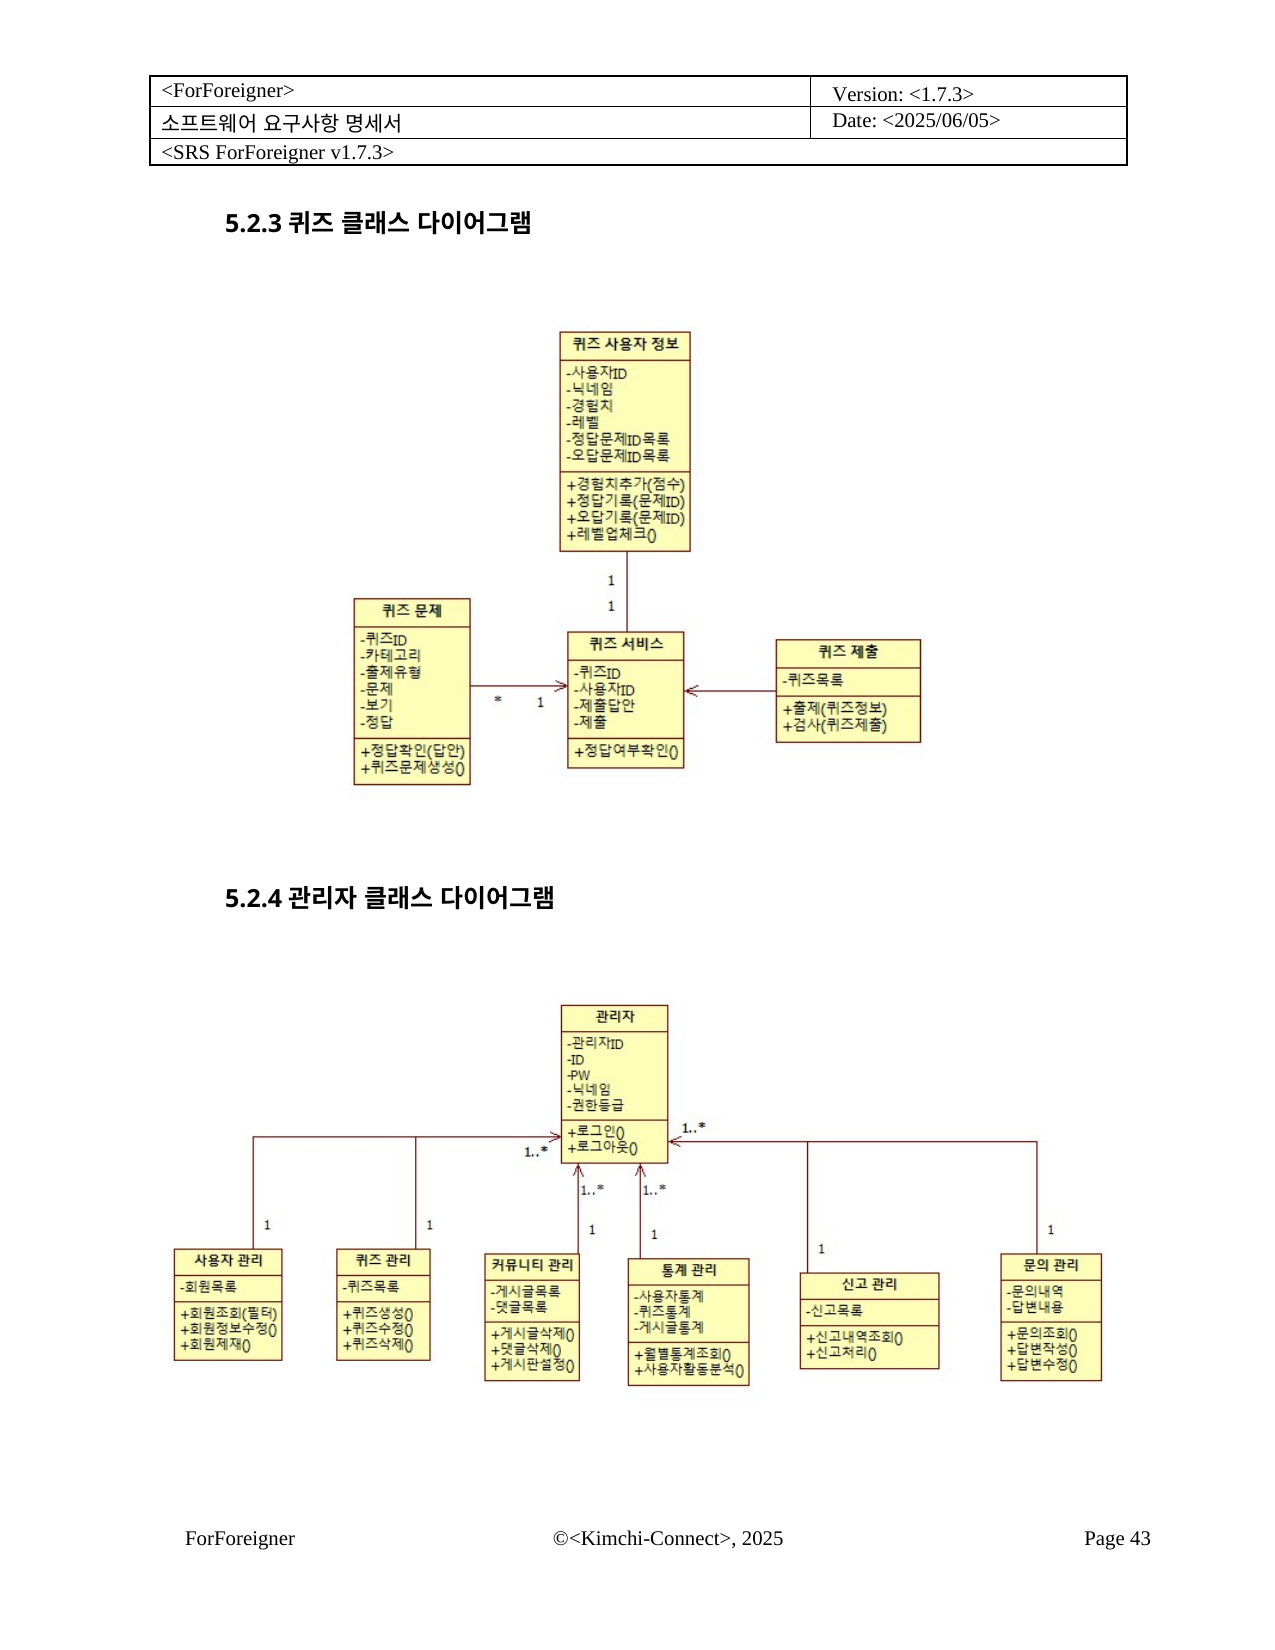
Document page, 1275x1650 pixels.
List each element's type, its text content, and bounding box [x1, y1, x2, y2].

picture [328, 306, 947, 811]
subtitle 5.2.4 관리자 클래스 다이어그램 [150, 878, 1125, 914]
subtitle 5.2.3 퀴즈 클래스 다이어그램 [150, 203, 1125, 239]
picture [150, 981, 1125, 1410]
